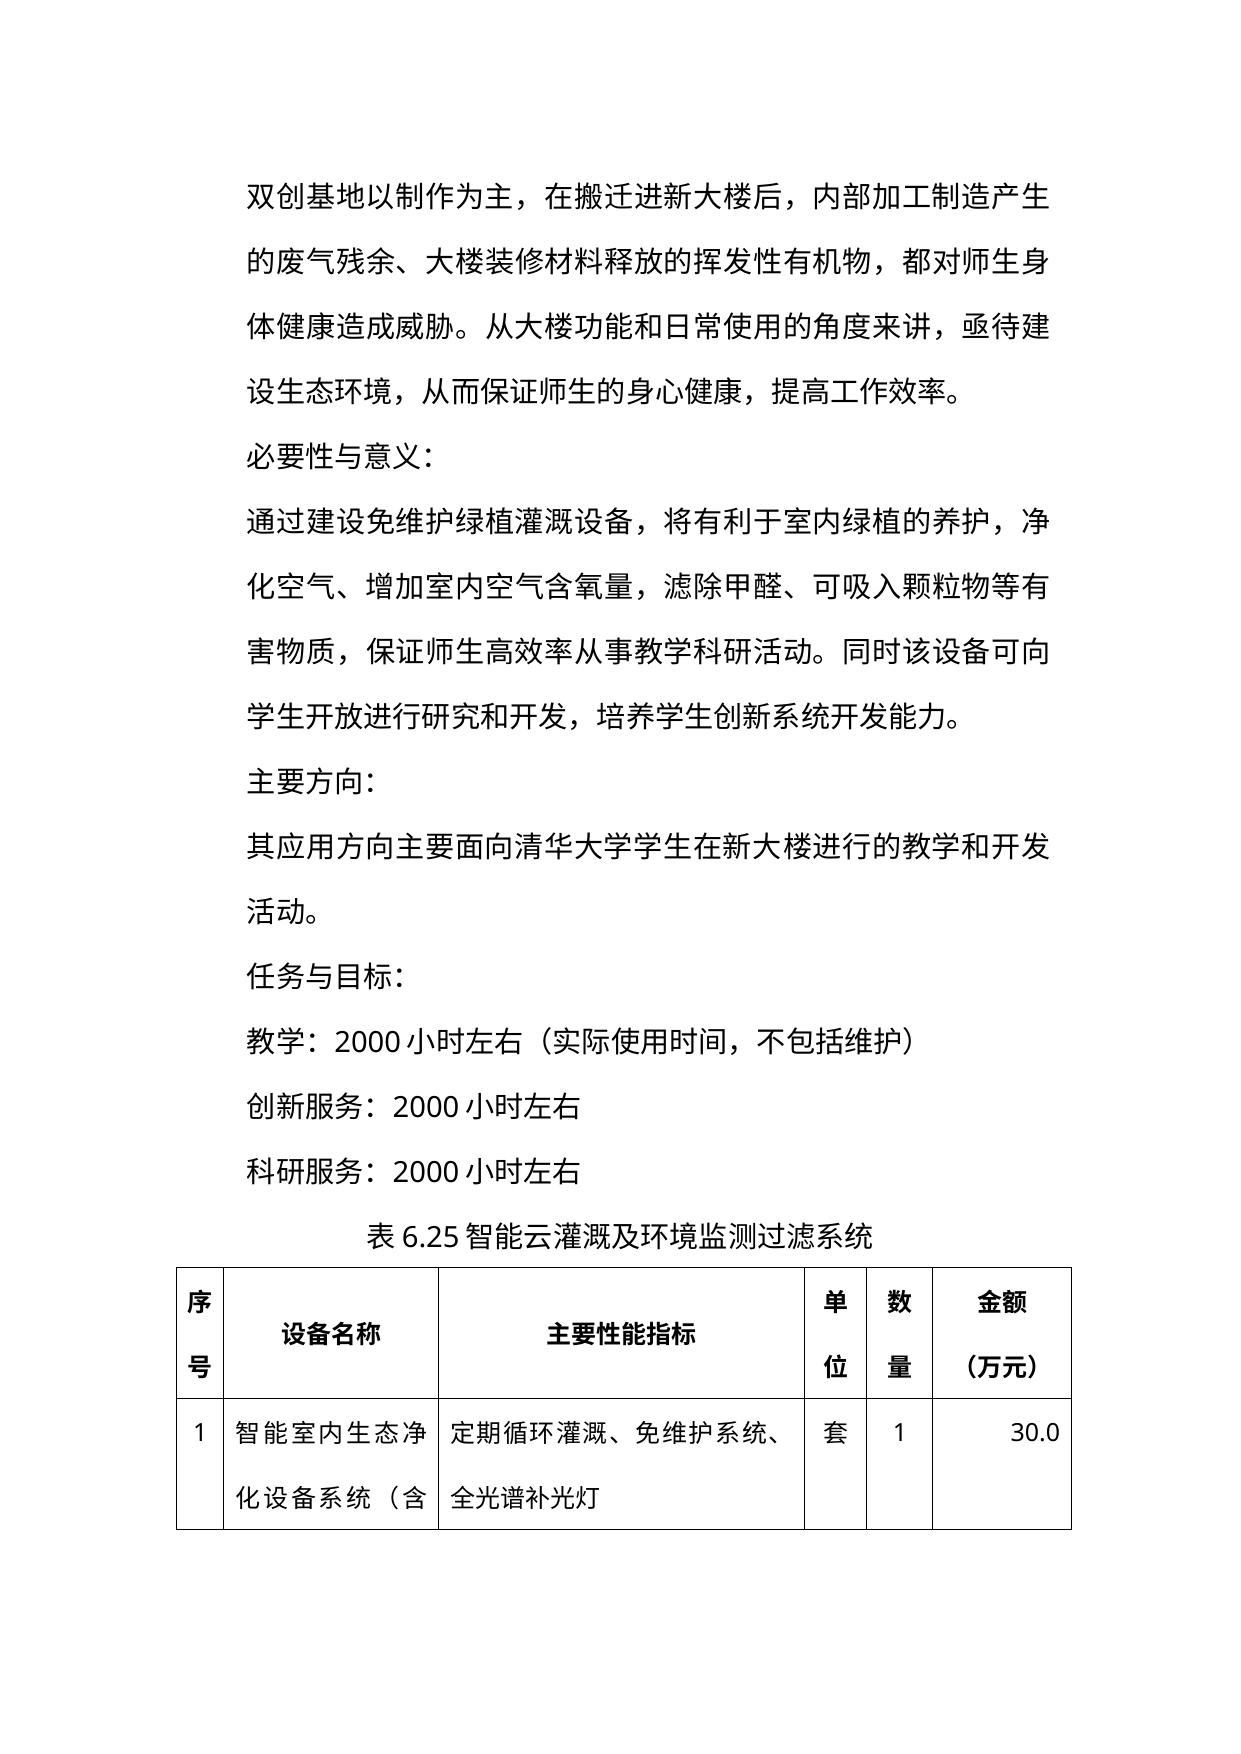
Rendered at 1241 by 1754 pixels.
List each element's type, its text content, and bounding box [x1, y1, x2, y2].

table_header 主要性能指标 [439, 1268, 804, 1398]
table_cell 套 [805, 1399, 866, 1529]
text 双创基地以制作为主，在搬迁进新大楼后，内部加工制造产生的废气残余、大楼装修材料释放的挥发性有机物，都对师生身体健康造成威胁。从大楼功能和日常使用的角度来讲，亟待建设生态环境，从而保证师生的身心健康，提高工作效率。 [247, 162, 1053, 422]
table_header 单位 [805, 1268, 866, 1398]
text 必要性与意义： [247, 422, 1053, 487]
table_cell 智能室内生态净化设备系统（含60平米） [224, 1399, 438, 1529]
table_cell 1 [867, 1399, 932, 1529]
text 任务与目标： [247, 942, 1053, 1007]
text 主要方向： [247, 747, 1053, 812]
table_header 序号 [177, 1268, 223, 1398]
table_header 设备名称 [224, 1268, 438, 1398]
text 教学：2000小时左右（实际使用时间，不包括维护） [247, 1007, 1053, 1072]
table_cell 定期循环灌溉、免维护系统、全光谱补光灯 [439, 1399, 804, 1529]
text 科研服务：2000小时左右 [247, 1137, 1053, 1202]
table_header 金额 （万元） [933, 1268, 1071, 1398]
text 表6.25智能云灌溉及环境监测过滤系统 [187, 1202, 1053, 1267]
text 通过建设免维护绿植灌溉设备，将有利于室内绿植的养护，净化空气、增加室内空气含氧量，滤除甲醛、可吸入颗粒物等有害物质，保证师生高效率从事教学科研活动。同时该设备可向学生开放进行研究和开发，培养学生创新系统开发能力。 [247, 487, 1053, 747]
table_header 数量 [867, 1268, 932, 1398]
text 其应用方向主要面向清华大学学生在新大楼进行的教学和开发活动。 [247, 812, 1053, 942]
table_cell 30.0 [933, 1399, 1071, 1529]
text 创新服务：2000小时左右 [247, 1072, 1053, 1137]
table_cell 1 [177, 1399, 223, 1529]
